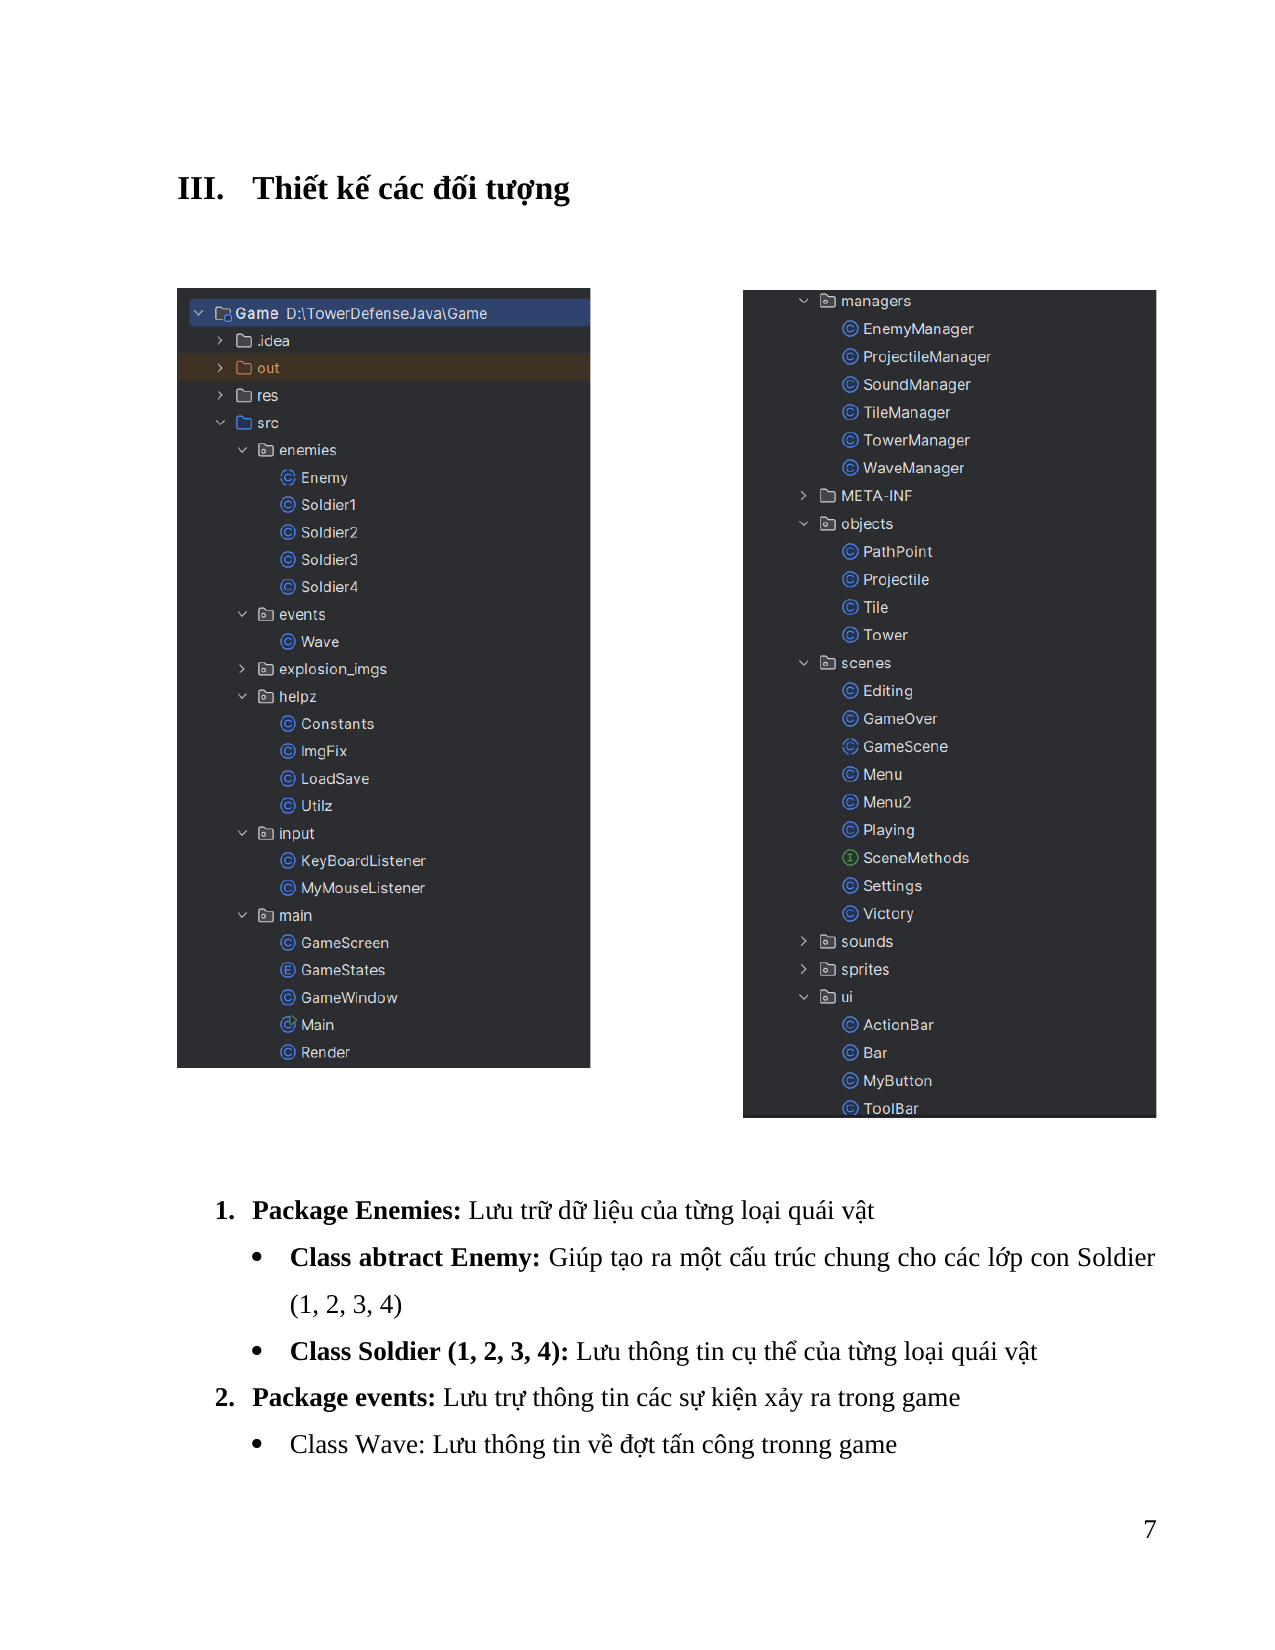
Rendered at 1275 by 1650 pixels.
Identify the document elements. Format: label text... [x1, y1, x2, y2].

picture [743, 290, 1157, 1118]
picture [177, 288, 591, 1068]
list Class Soldier (1, 2, 3, 4): Lưu thông tin cụ thể của từng loại quái vật [252, 1334, 1156, 1366]
list Class abtract Enemy: Giúp tạo ra một cấu trúc chung cho các lớp con Soldier (1, 2, 3, 4) [252, 1241, 1156, 1319]
list Package events: Lưu trự thông tin các sự kiện xảy ra trong game [214, 1381, 1156, 1413]
text III. Thiết kế các đối tượng [177, 168, 1156, 207]
list Class Wave: Lưu thông tin về đợt tấn công tronng game [252, 1428, 1156, 1459]
list Package Enemies: Lưu trữ dữ liệu của từng loại quái vật [214, 1194, 1156, 1226]
